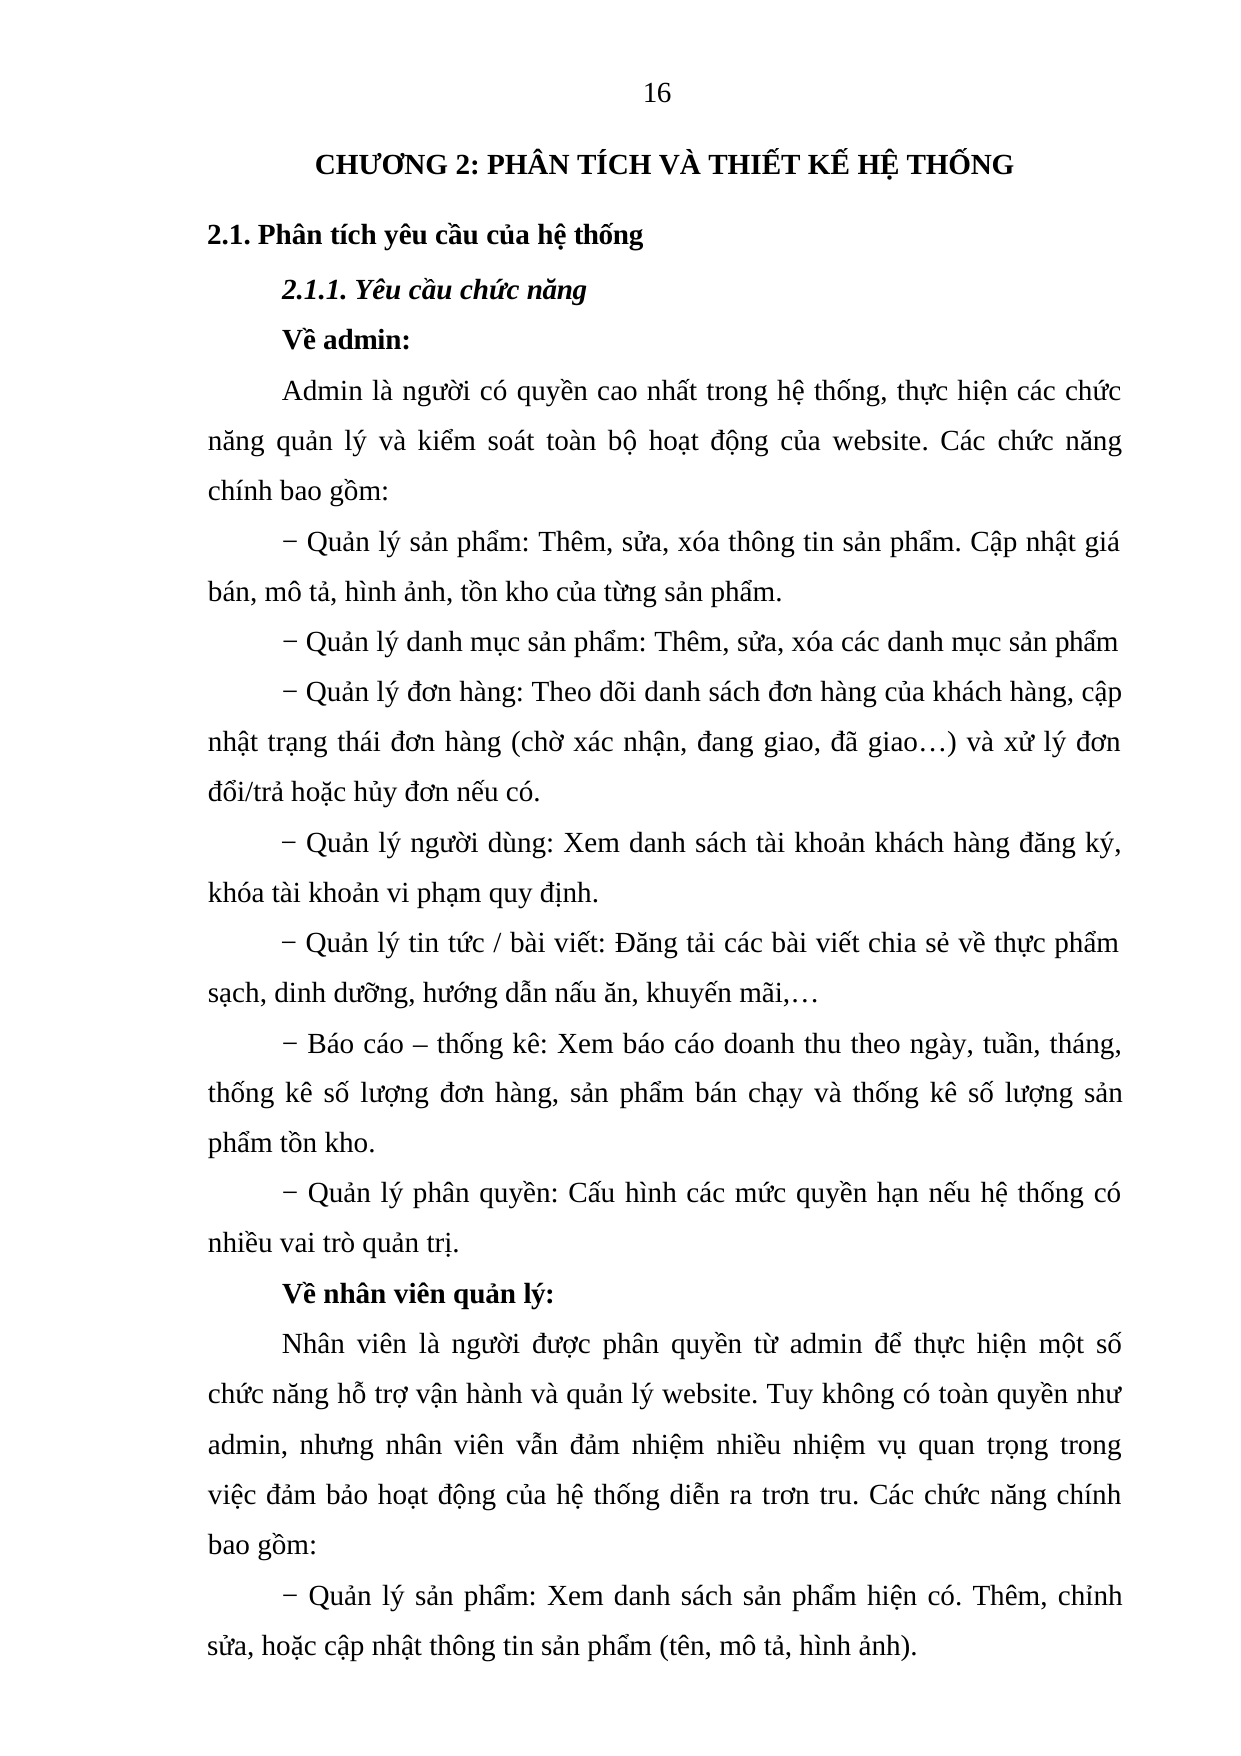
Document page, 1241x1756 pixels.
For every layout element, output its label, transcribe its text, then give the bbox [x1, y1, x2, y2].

text − Quản lý người dùng: Xem danh sách tài khoản khách hàng đăng ký, khóa tài khoản vi phạm quy định. [208, 826, 1123, 908]
text − Quản lý sản phẩm: Xem danh sách sản phẩm hiện có. Thêm, chỉnh sửa, hoặc cập nhật thông tin sản phẩm (tên, mô tả, hình ảnh). [207, 1578, 1123, 1661]
text − Quản lý đơn hàng: Theo dõi danh sách đơn hàng của khách hàng, cập nhật trạng thái đơn hàng (chờ xác nhận, đang giao, đã giao…) và xử lý đơn đổi/trả hoặc hủy đơn nếu có. [208, 674, 1123, 808]
subtitle Về nhân viên quản lý: [282, 1276, 1137, 1309]
subtitle Phân tích yêu cầu của hệ thống [207, 217, 1137, 251]
text − Quản lý phân quyền: Cấu hình các mức quyền hạn nếu hệ thống có nhiều vai trò quản trị. [208, 1175, 1122, 1259]
subtitle CHƯƠNG 2: PHÂN TÍCH VÀ THIẾT KẾ HỆ THỐNG [231, 147, 1098, 181]
subtitle Yêu cầu chức năng [282, 272, 1137, 305]
subtitle Về admin: [282, 322, 1137, 356]
text Nhân viên là người được phân quyền từ admin để thực hiện một số chức năng hỗ trợ vận hành và quản lý website. Tuy không có toàn quyền như admin, nhưng nhân viên vẫn đảm nhiệm nhiều nhiệm vụ quan trọng trong việc đảm bảo hoạt động của hệ thống diễn ra trơn tru. Các chức năng chính bao gồm: [208, 1326, 1122, 1561]
text Admin là người có quyền cao nhất trong hệ thống, thực hiện các chức năng quản lý và kiểm soát toàn bộ hoạt động của website. Các chức năng chính bao gồm: [208, 373, 1122, 507]
text − Báo cáo – thống kê: Xem báo cáo doanh thu theo ngày, tuần, tháng, thống kê số lượng đơn hàng, sản phẩm bán chạy và thống kê số lượng sản phẩm tồn kho. [208, 1026, 1123, 1158]
text − Quản lý danh mục sản phẩm: Thêm, sửa, xóa các danh mục sản phẩm [282, 624, 1137, 657]
text − Quản lý tin tức / bài viết: Đăng tải các bài viết chia sẻ về thực phẩm sạch, dinh dưỡng, hướng dẫn nấu ăn, khuyến mãi,… [208, 925, 1122, 1009]
text − Quản lý sản phẩm: Thêm, sửa, xóa thông tin sản phẩm. Cập nhật giá bán, mô tả, hình ảnh, tồn kho của từng sản phẩm. [208, 524, 1122, 607]
